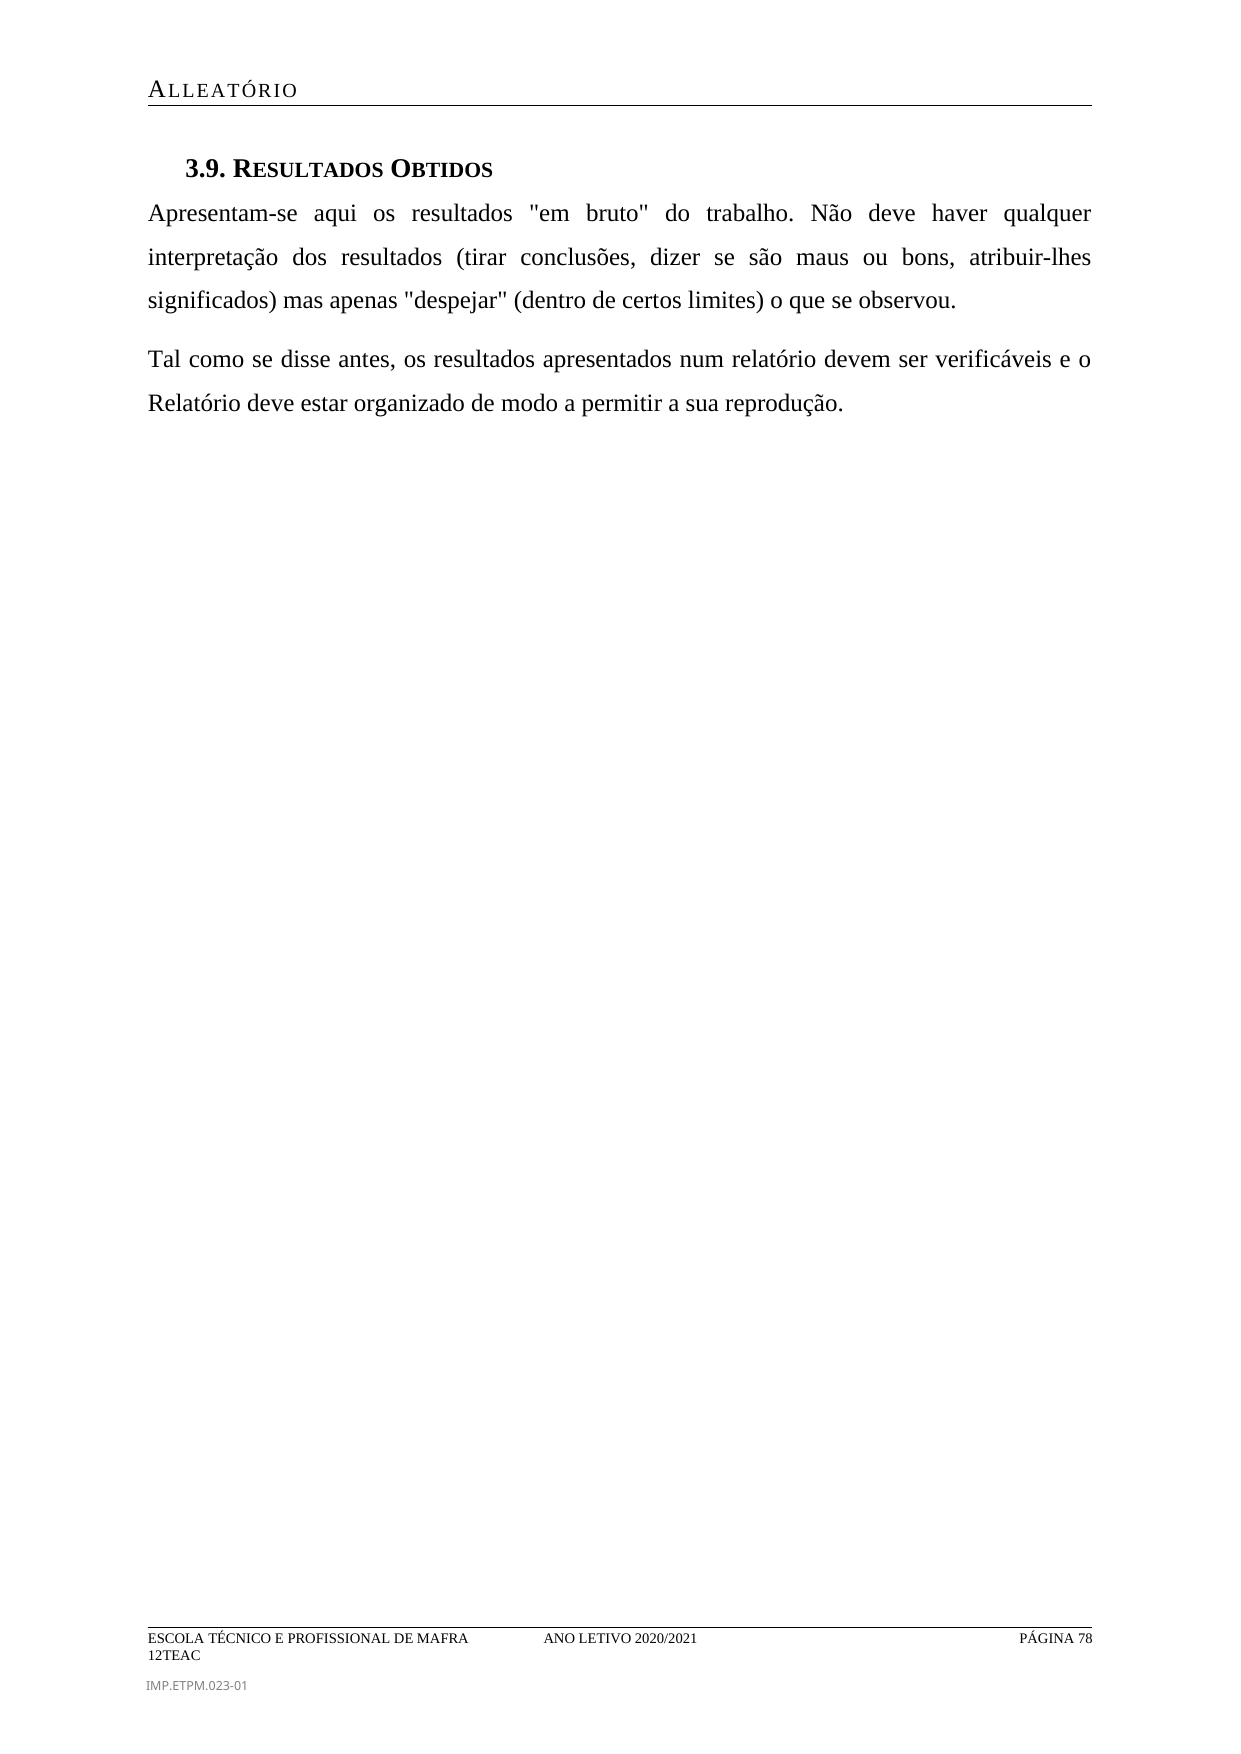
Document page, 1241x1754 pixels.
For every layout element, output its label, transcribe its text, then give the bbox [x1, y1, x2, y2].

text Apresentam-se aqui os resultados "em bruto" do trabalho. Não deve haver qualquer interpretação dos resultados (tirar conclusões, dizer se são maus ou bons, atribuir-lhes significados) mas apenas "despejar" (dentro de certos limites) o que se observou. [148, 198, 1092, 313]
text Tal como se disse antes, os resultados apresentados num relatório devem ser verificáveis e o Relatório deve estar organizado de modo a permitir a sua reprodução. [148, 344, 1092, 416]
subtitle Resultados Obtidos [185, 152, 1092, 183]
